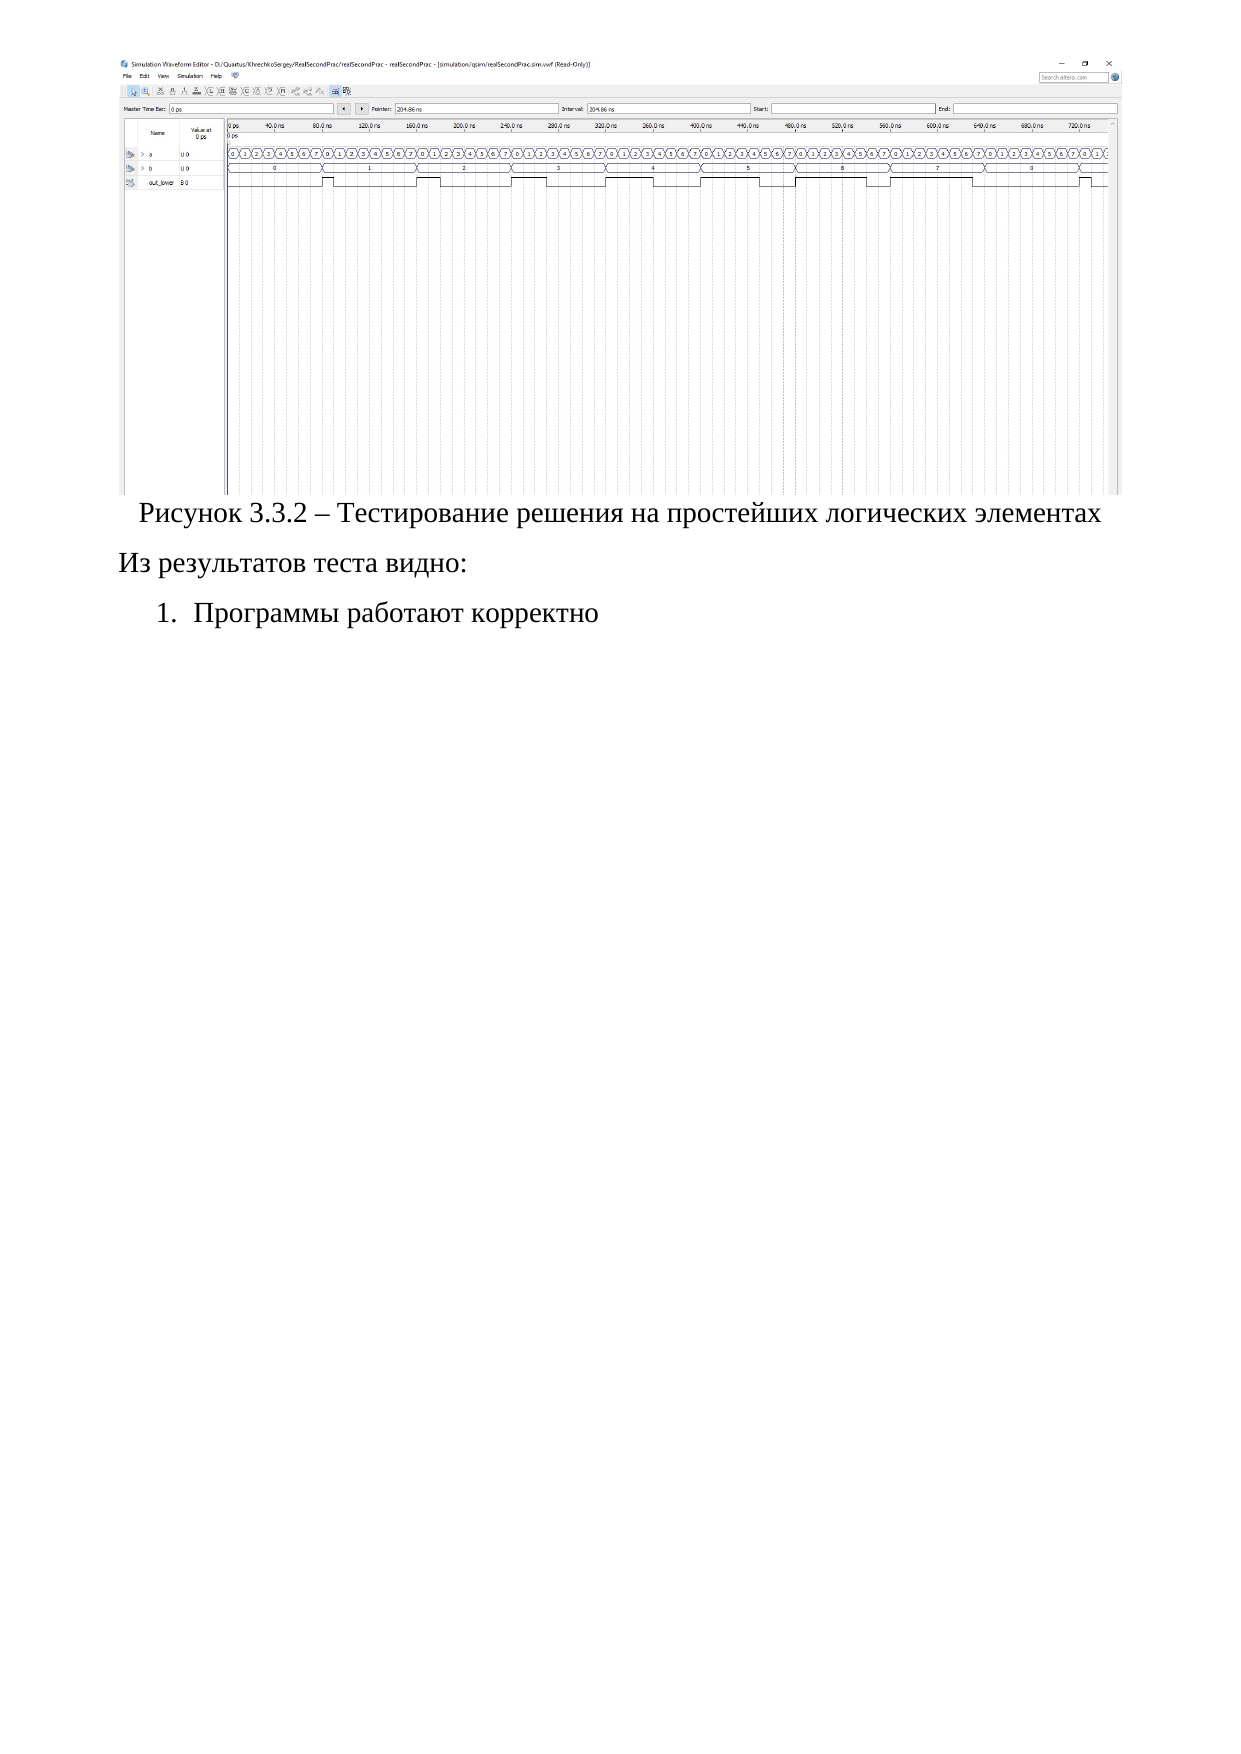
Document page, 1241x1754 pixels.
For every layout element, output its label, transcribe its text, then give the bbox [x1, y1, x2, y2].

picture [119, 58, 1122, 495]
text Из результатов теста видно: [118, 545, 1122, 579]
text Рисунок 3.3.2 – Тестирование решения на простейших логических элементах [118, 495, 1122, 528]
list Программы работают корректно [156, 596, 1122, 629]
